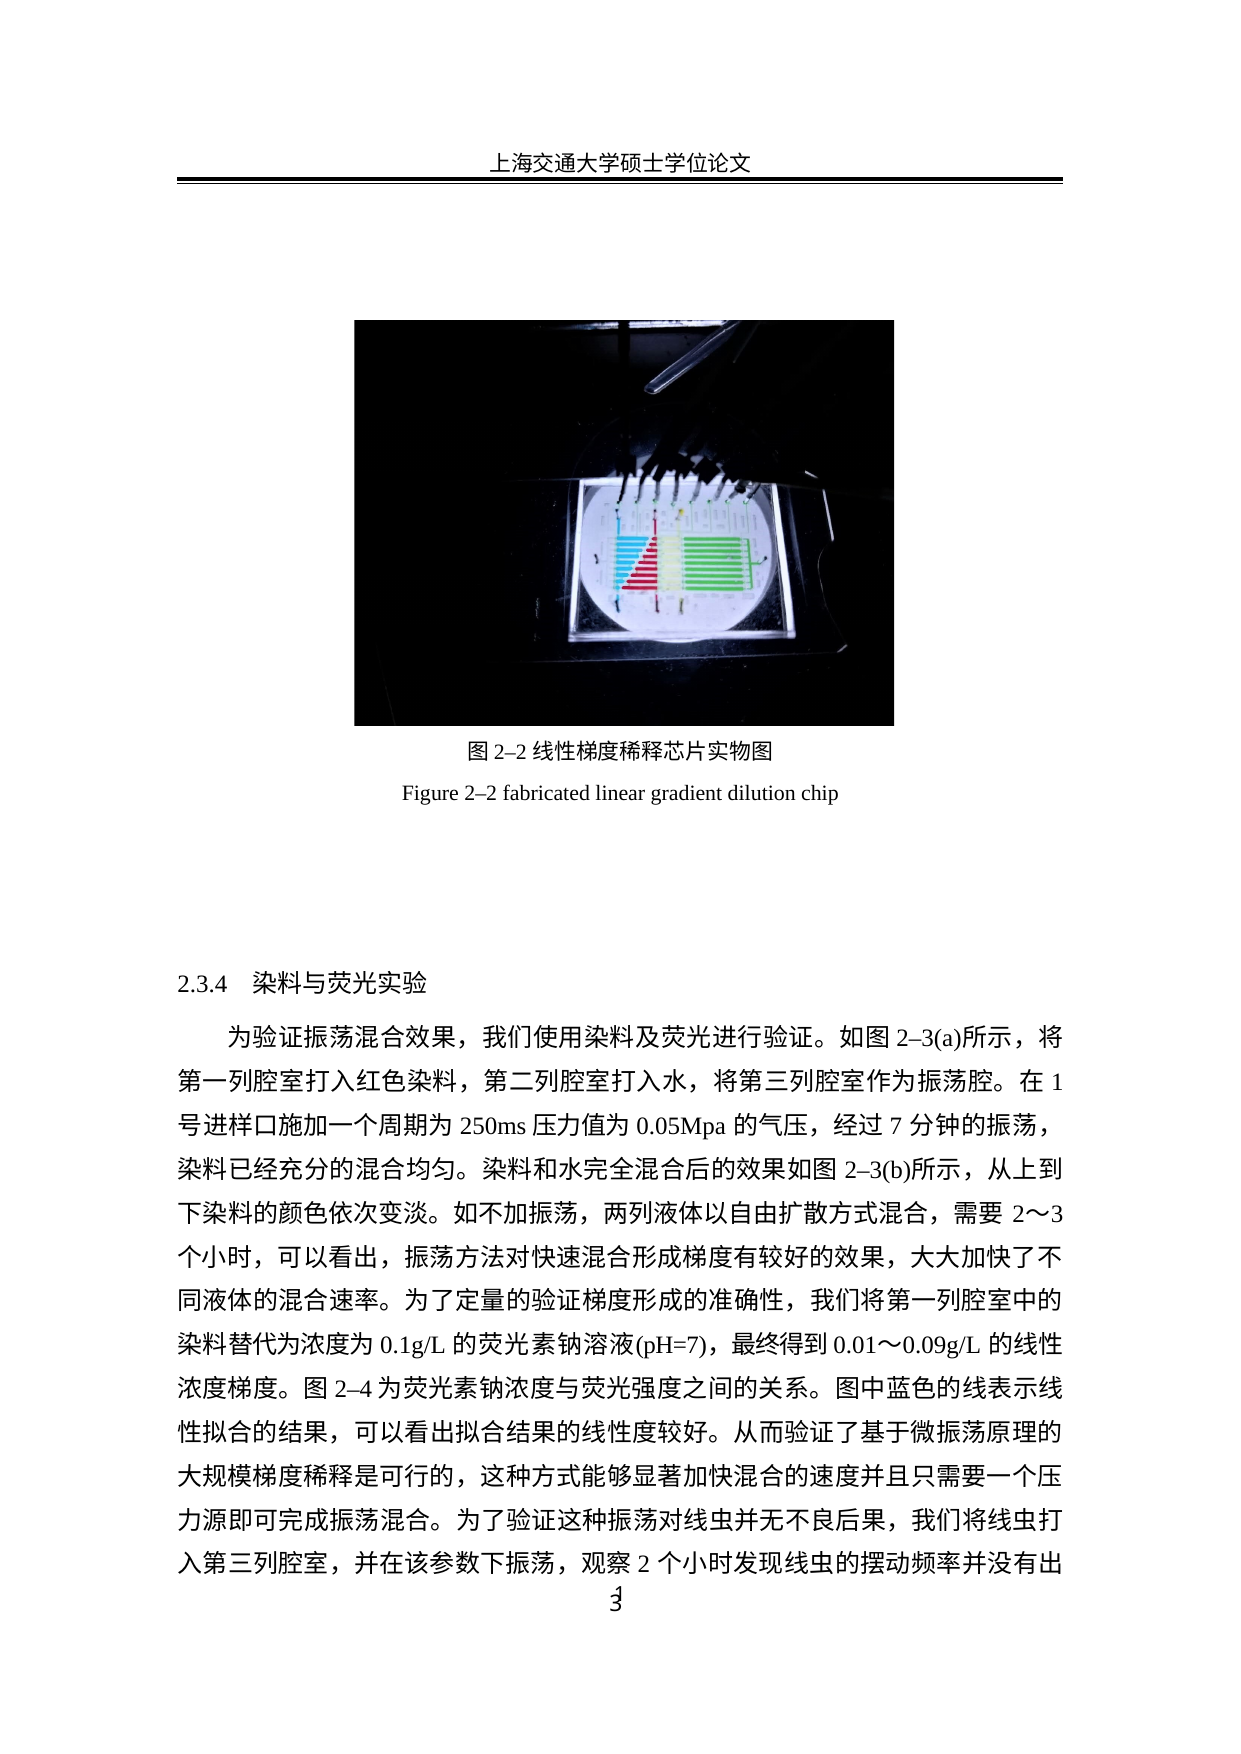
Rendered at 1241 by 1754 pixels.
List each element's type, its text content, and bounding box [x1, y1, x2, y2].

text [177, 1018, 1063, 1580]
picture [354, 320, 895, 726]
list 染料与荧光实验 [177, 965, 1173, 999]
text 图 2–2 线性梯度稀释芯片实物图 [402, 734, 850, 766]
text Figure 2–2 fabricated linear gradient dilution chip [402, 780, 850, 805]
